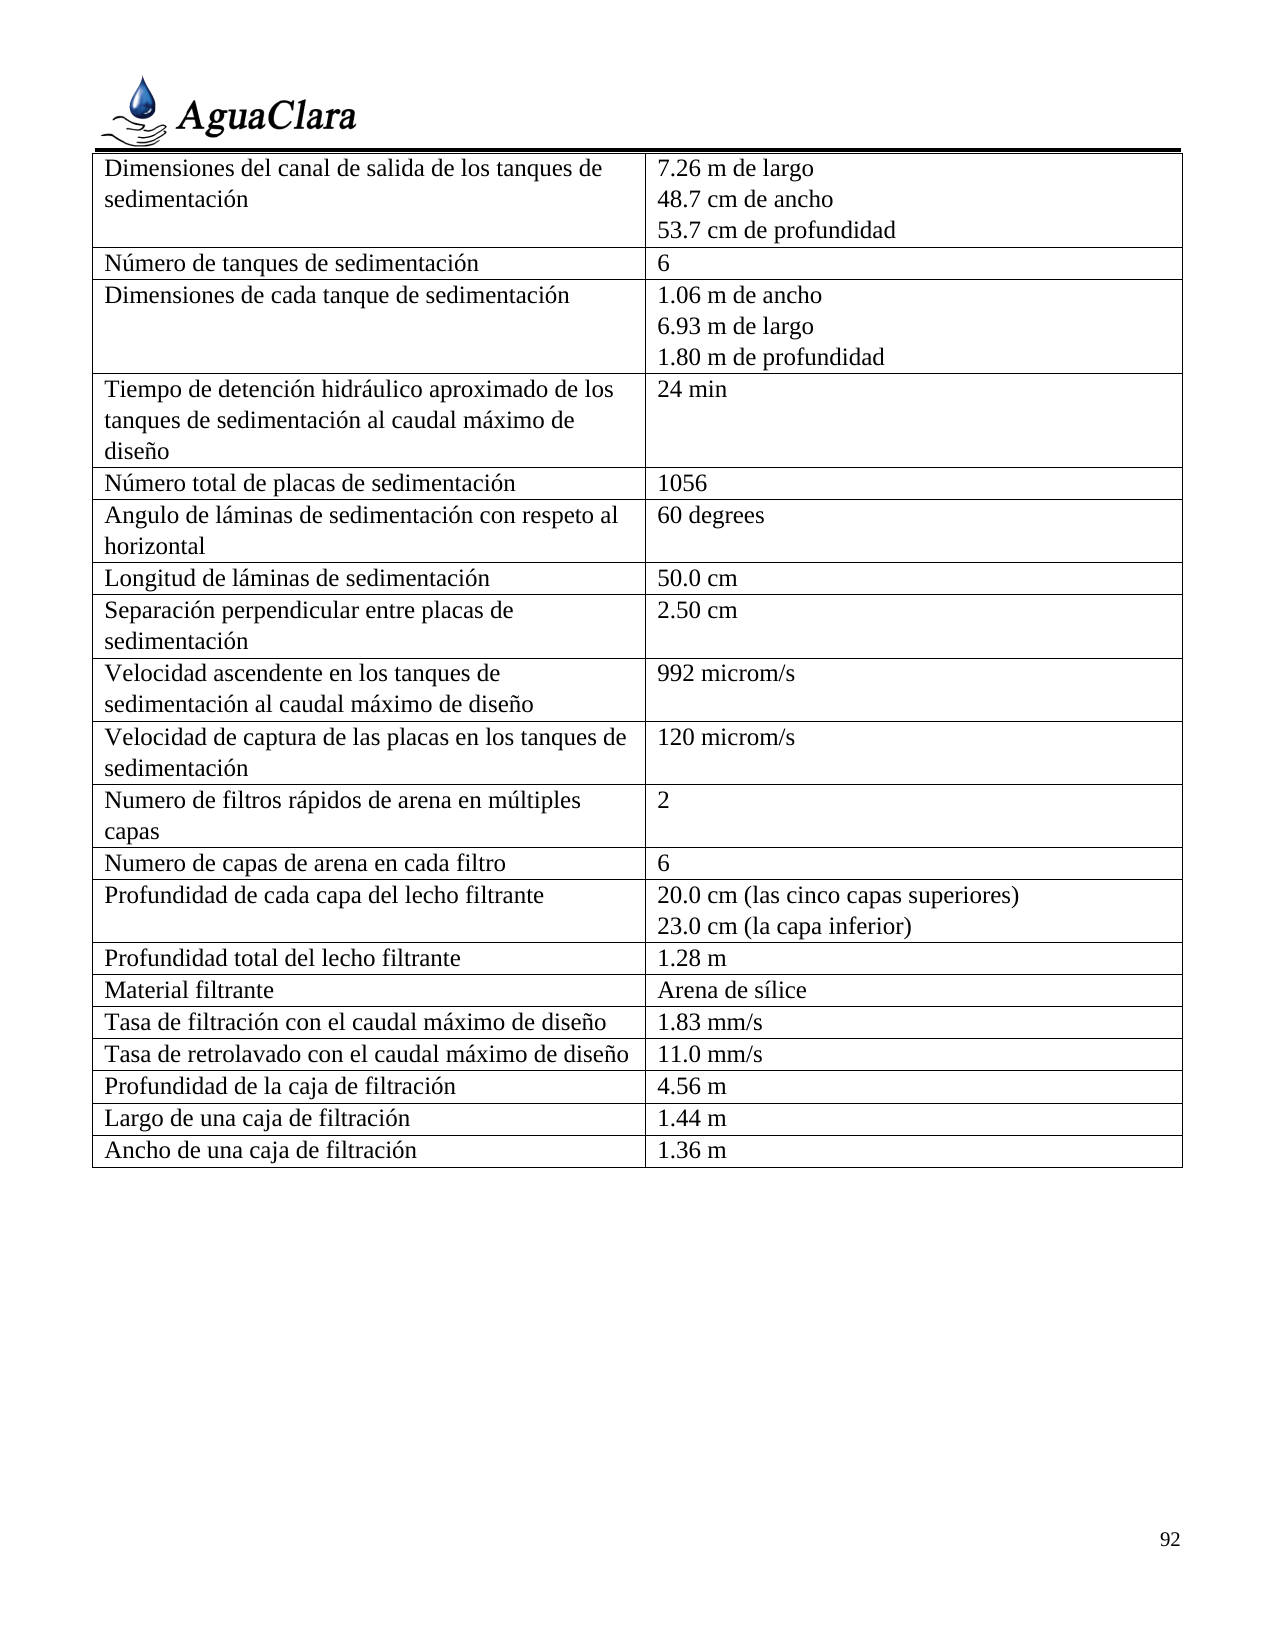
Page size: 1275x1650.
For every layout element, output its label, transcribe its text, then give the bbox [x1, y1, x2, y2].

table_cell Profundidad total del lecho filtrante [93, 943, 645, 974]
table_cell Separación perpendicular entre placas de sedimentación [93, 595, 645, 657]
table_cell Material filtrante [93, 975, 645, 1006]
table_cell Tasa de filtración con el caudal máximo de diseño [93, 1007, 645, 1038]
table_cell 6 [646, 848, 1182, 879]
table_cell Arena de sílice [646, 975, 1182, 1006]
picture [94, 75, 373, 148]
table_cell Tiempo de detención hidráulico aproximado de los tanques de sedimentación al caudal máximo de diseño [93, 374, 645, 467]
table_cell 1.83 mm/s [646, 1007, 1182, 1038]
table_cell Numero de capas de arena en cada filtro [93, 848, 645, 879]
table_cell Velocidad de captura de las placas en los tanques de sedimentación [93, 722, 645, 784]
table_cell 2.50 cm [646, 595, 1182, 657]
table_cell 60 degrees [646, 500, 1182, 562]
table_cell Número total de placas de sedimentación [93, 468, 645, 499]
table_cell Profundidad de cada capa del lecho filtrante [93, 880, 645, 942]
table_cell 1.28 m [646, 943, 1182, 974]
table_cell Dimensiones del canal de salida de los tanques de sedimentación [93, 154, 645, 247]
table_cell 7.26 m de largo 48.7 cm de ancho 53.7 cm de profundidad [646, 154, 1182, 247]
table_cell Velocidad ascendente en los tanques de sedimentación al caudal máximo de diseño [93, 659, 645, 721]
table_cell 20.0 cm (las cinco capas superiores) 23.0 cm (la capa inferior) [646, 880, 1182, 942]
table_cell 992 microm/s [646, 659, 1182, 721]
table_cell 1.36 m [646, 1136, 1182, 1167]
table_cell 4.56 m [646, 1071, 1182, 1102]
table_cell Largo de una caja de filtración [93, 1104, 645, 1134]
table_cell Dimensiones de cada tanque de sedimentación [93, 280, 645, 373]
table_cell Profundidad de la caja de filtración [93, 1071, 645, 1102]
table_cell 50.0 cm [646, 563, 1182, 594]
table_cell Ancho de una caja de filtración [93, 1136, 645, 1167]
table_cell Número de tanques de sedimentación [93, 248, 645, 279]
table_cell Longitud de láminas de sedimentación [93, 563, 645, 594]
table_cell 11.0 mm/s [646, 1039, 1182, 1070]
table_cell 6 [646, 248, 1182, 279]
table_cell Angulo de láminas de sedimentación con respeto al horizontal [93, 500, 645, 562]
table_cell 1.06 m de ancho 6.93 m de largo 1.80 m de profundidad [646, 280, 1182, 373]
table_cell 120 microm/s [646, 722, 1182, 784]
table_cell 1.44 m [646, 1104, 1182, 1134]
table_cell 24 min [646, 374, 1182, 467]
table_cell 1056 [646, 468, 1182, 499]
table_cell Numero de filtros rápidos de arena en múltiples capas [93, 785, 645, 847]
table_cell 2 [646, 785, 1182, 847]
table_cell Tasa de retrolavado con el caudal máximo de diseño [93, 1039, 645, 1070]
